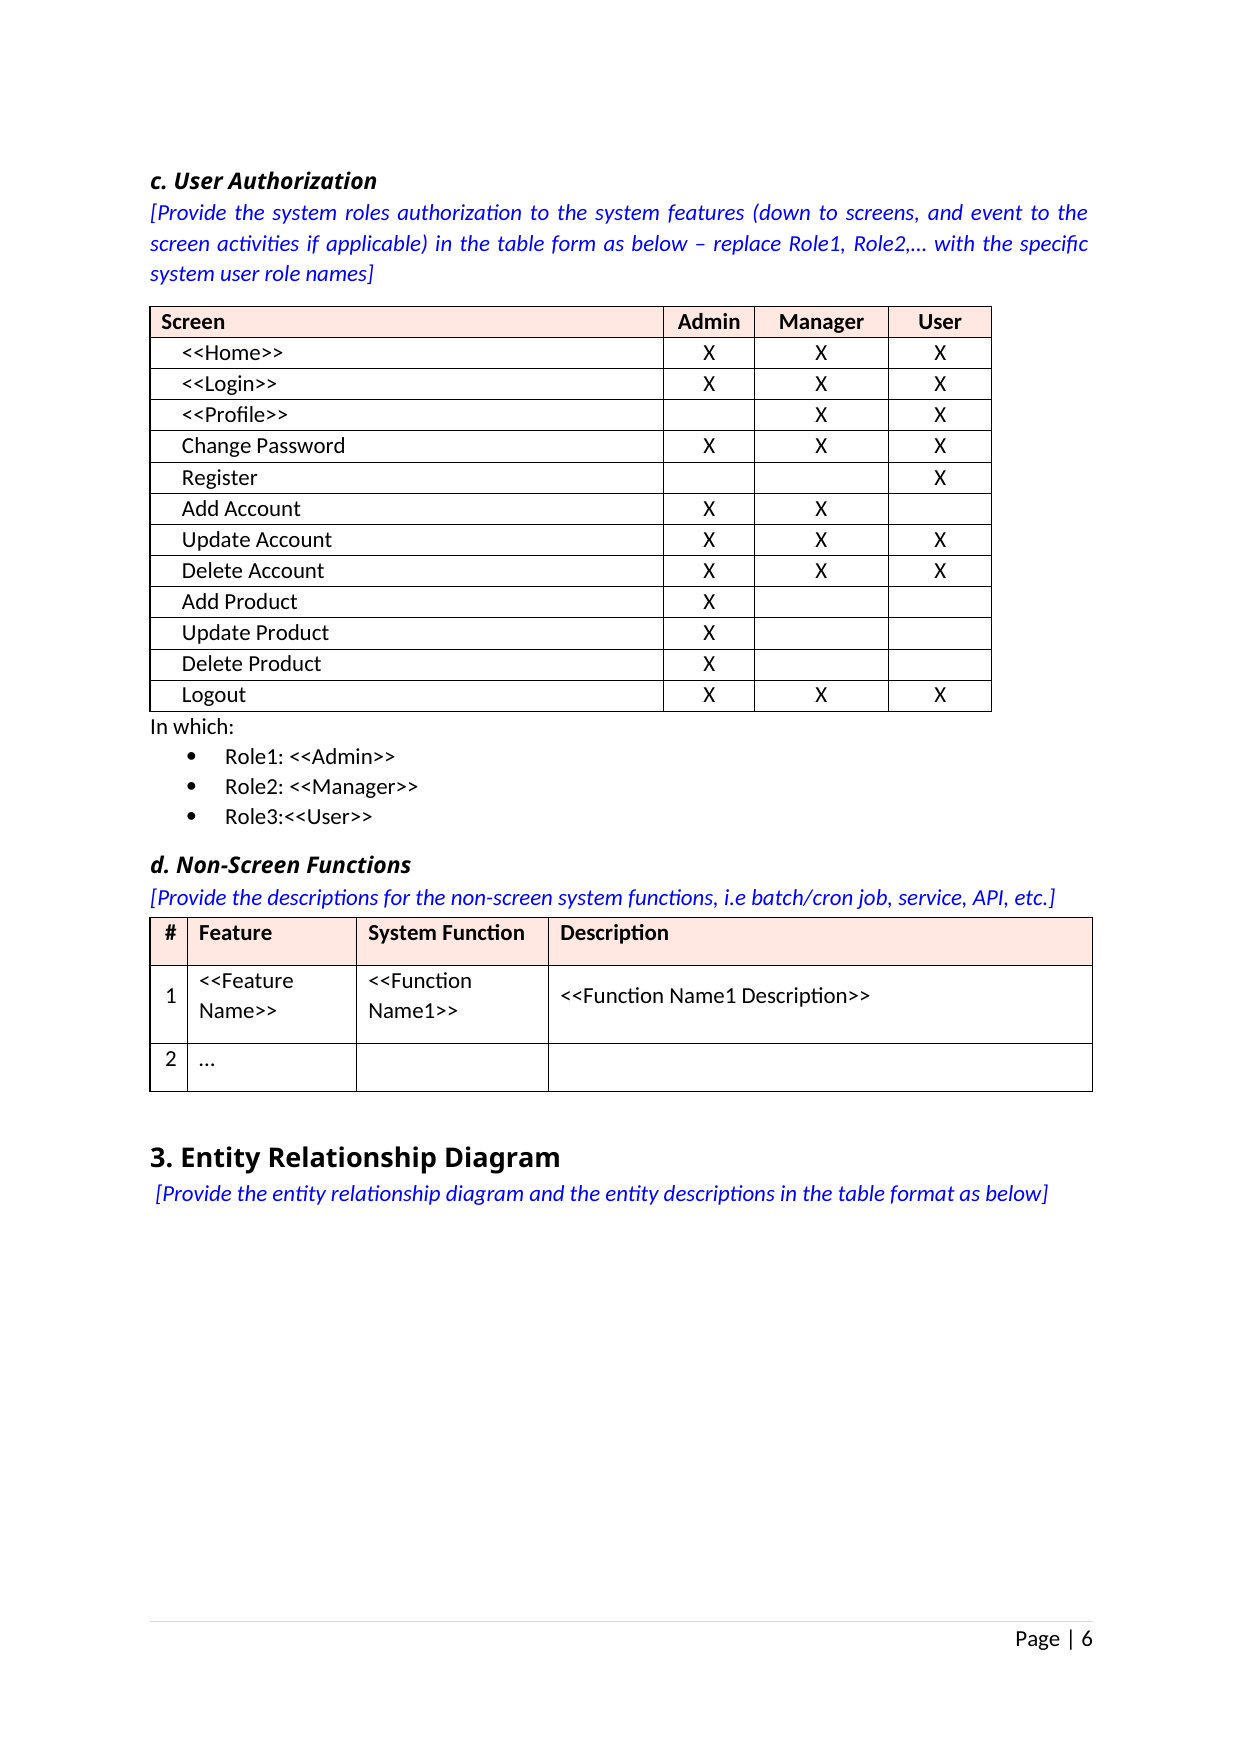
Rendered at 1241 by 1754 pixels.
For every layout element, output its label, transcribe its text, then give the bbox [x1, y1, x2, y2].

table_cell <<Feature Name>> [188, 966, 356, 1043]
table_cell Logout [151, 681, 663, 711]
table_cell [889, 618, 991, 648]
table_cell X [755, 556, 888, 586]
table_cell X [664, 431, 754, 462]
table_header Screen [151, 307, 663, 337]
table_cell X [889, 369, 991, 399]
table_cell Register [151, 463, 663, 493]
table_cell [889, 494, 991, 524]
table_cell X [755, 431, 888, 462]
table_cell [549, 1044, 1092, 1091]
table_cell X [755, 400, 888, 430]
table_cell <<Home>> [151, 338, 663, 368]
table_cell X [664, 587, 754, 617]
table_cell Delete Account [151, 556, 663, 586]
table_header Description [549, 918, 1092, 965]
table_header # [151, 918, 187, 965]
table_cell X [889, 400, 991, 430]
subtitle d. Non-Screen Functions [150, 849, 1093, 881]
table_cell [755, 587, 888, 617]
table_cell [755, 463, 888, 493]
table_cell 1 [151, 966, 187, 1043]
table_cell X [664, 494, 754, 524]
text [Provide the entity relationship diagram and the entity descriptions in the table format as below] [150, 1179, 1093, 1207]
table_cell Add Account [151, 494, 663, 524]
table_cell Delete Product [151, 650, 663, 679]
table_header Manager [755, 307, 888, 337]
table_cell X [889, 463, 991, 493]
table_cell X [664, 618, 754, 648]
table_cell X [889, 431, 991, 462]
table_cell Add Product [151, 587, 663, 617]
table_cell X [664, 369, 754, 399]
table_cell <<Login>> [151, 369, 663, 399]
table_cell <<Function Name1>> [357, 966, 548, 1043]
subtitle 3. Entity Relationship Diagram [150, 1139, 1093, 1176]
list Role3:<<User>> [187, 802, 1093, 830]
table_cell X [889, 681, 991, 711]
table_cell X [755, 338, 888, 368]
table_cell 2 [151, 1044, 187, 1091]
table_cell Change Password [151, 431, 663, 462]
table_cell <<Function Name1 Description>> [549, 966, 1092, 1043]
table_cell [664, 463, 754, 493]
text In which: [150, 712, 1093, 740]
table_cell [889, 650, 991, 679]
table_cell [664, 400, 754, 430]
table_cell X [755, 681, 888, 711]
table_cell Update Account [151, 525, 663, 555]
table_cell X [889, 525, 991, 555]
table_cell <<Profile>> [151, 400, 663, 430]
table_cell X [664, 650, 754, 679]
table_cell [889, 587, 991, 617]
table_cell X [664, 681, 754, 711]
table_header Feature [188, 918, 356, 965]
table_cell X [664, 556, 754, 586]
table_cell X [889, 338, 991, 368]
table_header Admin [664, 307, 754, 337]
table_cell X [664, 338, 754, 368]
table_cell X [755, 494, 888, 524]
table_cell X [889, 556, 991, 586]
text [Provide the system roles authorization to the system features (down to screens, and event to the screen activities if applicable) in the table form as below – replace Role1, Role2,… with the specific system user role names] [150, 198, 1093, 287]
table_cell [755, 618, 888, 648]
list Role2: <<Manager>> [187, 772, 1093, 800]
table_cell … [188, 1044, 356, 1091]
table_cell Update Product [151, 618, 663, 648]
table_cell X [664, 525, 754, 555]
table_cell [755, 650, 888, 679]
text [Provide the descriptions for the non-screen system functions, i.e batch/cron job, service, API, etc.] [150, 883, 1093, 911]
table_header System Function [357, 918, 548, 965]
table_cell [357, 1044, 548, 1091]
table_cell X [755, 525, 888, 555]
subtitle c. User Authorization [150, 165, 1093, 196]
table_header User [889, 307, 991, 337]
table_cell X [755, 369, 888, 399]
list Role1: <<Admin>> [187, 742, 1093, 770]
